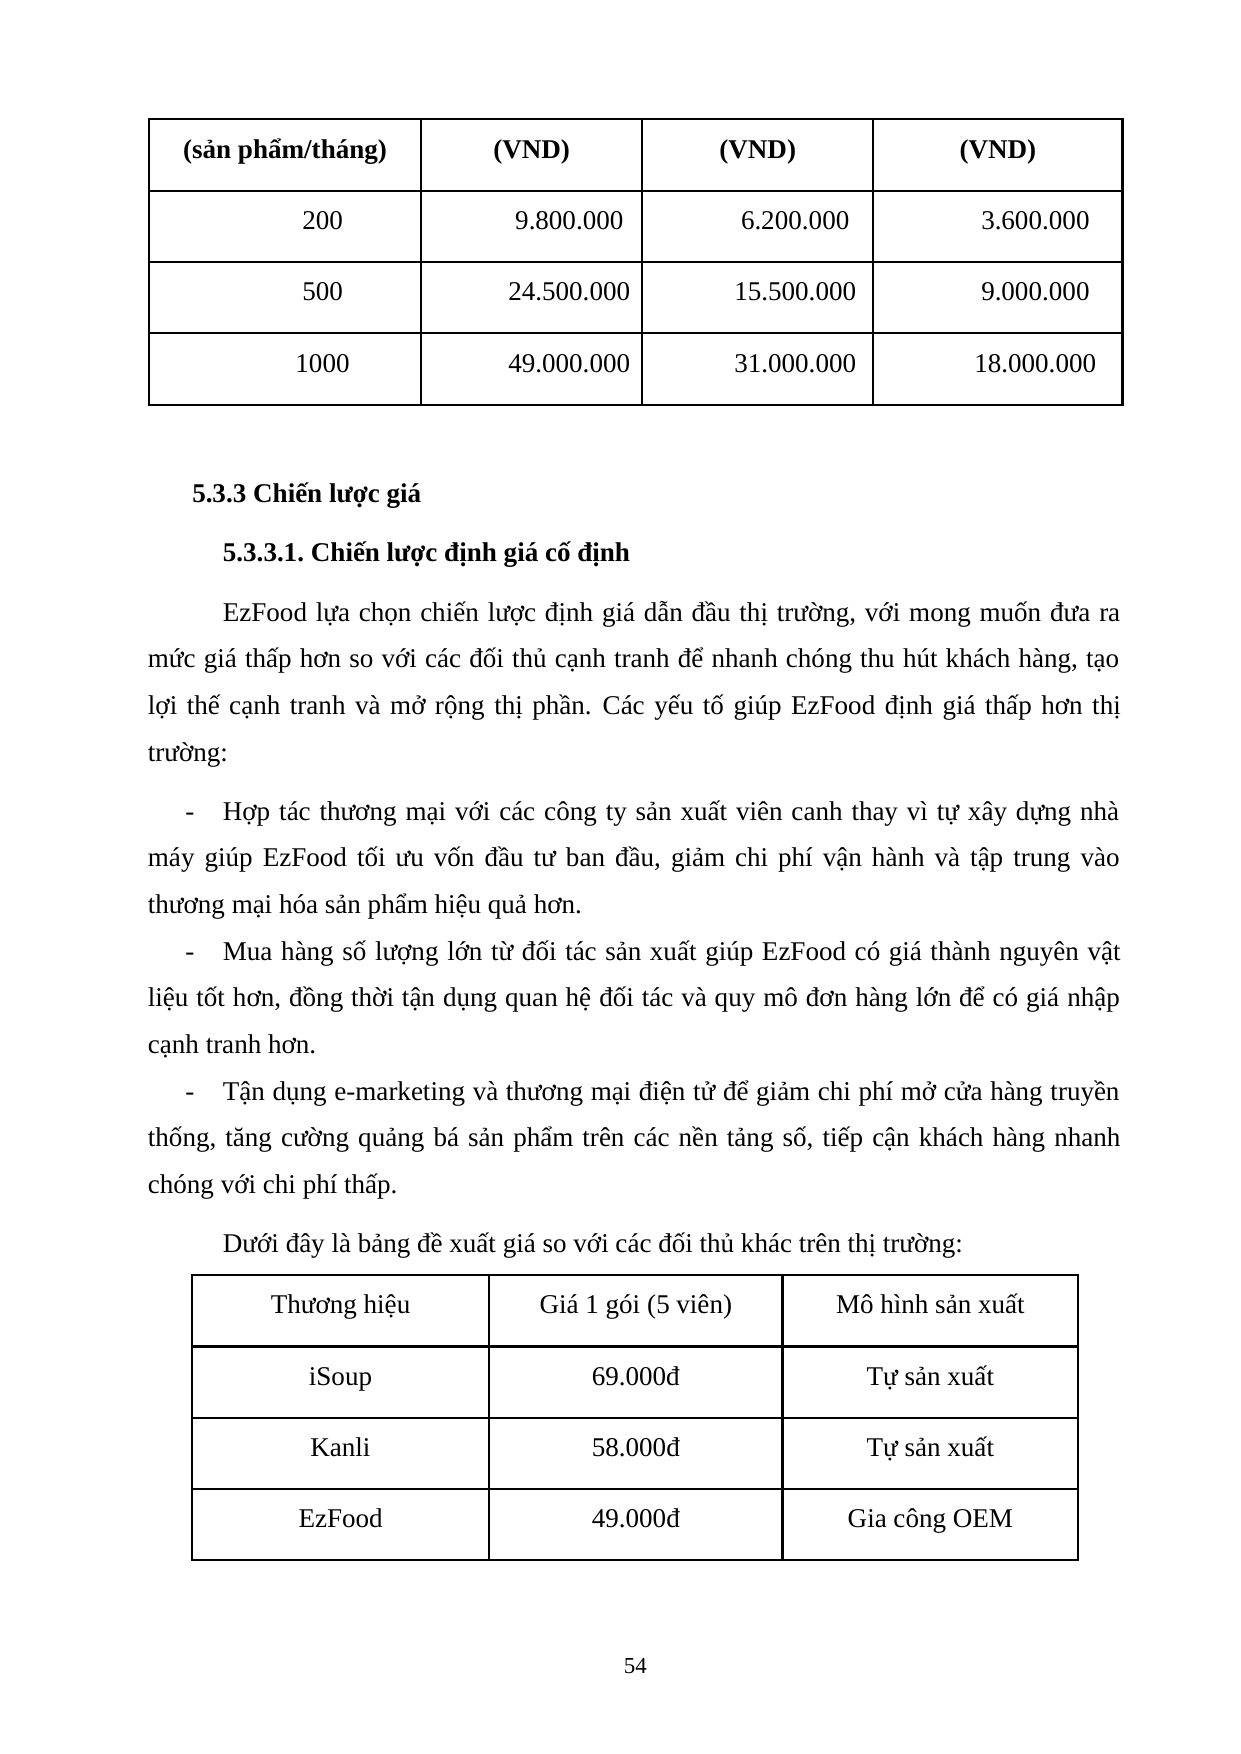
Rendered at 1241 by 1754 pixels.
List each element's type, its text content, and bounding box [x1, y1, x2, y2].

table_cell Kanli [193, 1419, 488, 1488]
table_cell Gia công OEM [784, 1490, 1077, 1559]
table_header Giá 1 gói (5 viên) [490, 1276, 781, 1345]
table_cell 49.000đ [490, 1490, 781, 1559]
table_cell 6.200.000 [643, 192, 872, 261]
table_cell 49.000.000 [422, 334, 641, 403]
table_cell 500 [150, 263, 420, 332]
subtitle 5.3.3 Chiến lược giá [185, 477, 1122, 508]
table_cell 3.600.000 [874, 192, 1121, 261]
table_cell 24.500.000 [422, 263, 641, 332]
table_cell Tự sản xuất [784, 1348, 1077, 1417]
table_cell 9.000.000 [874, 263, 1121, 332]
table_cell 9.800.000 [422, 192, 641, 261]
table_header Mô hình sản xuất [784, 1276, 1077, 1345]
table_header Thương hiệu [193, 1276, 488, 1345]
list Mua hàng số lượng lớn từ đối tác sản xuất giúp EzFood có giá thành nguyên vật liệu tốt hơn, đồng thời tận dụng quan hệ đối tác và quy mô đơn hàng lớn để có giá nhập cạnh tranh hơn. [148, 935, 1122, 1059]
table_header Tổng chi phí (VND) [643, 120, 872, 189]
table_cell 31.000.000 [643, 334, 872, 403]
table_cell EzFood [193, 1490, 488, 1559]
table_cell 15.500.000 [643, 263, 872, 332]
table_cell 200 [150, 192, 420, 261]
list Tận dụng e-marketing và thương mại điện tử để giảm chi phí mở cửa hàng truyền thống, tăng cường quảng bá sản phẩm trên các nền tảng số, tiếp cận khách hàng nhanh chóng với chi phí thấp. [148, 1075, 1122, 1199]
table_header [874, 120, 1121, 189]
table_cell 69.000đ [490, 1348, 781, 1417]
table_cell 1000 [150, 334, 420, 403]
subtitle 5.3.3.1. Chiến lược định giá cố định [223, 536, 1122, 568]
table_cell 18.000.000 [874, 334, 1121, 403]
table_cell 58.000đ [490, 1419, 781, 1488]
table_header Doanh thu (VND) [422, 120, 641, 189]
table_cell iSoup [193, 1348, 488, 1417]
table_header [150, 120, 420, 189]
text Dưới đây là bảng đề xuất giá so với các đối thủ khác trên thị trường: [148, 1227, 1122, 1258]
table_cell Tự sản xuất [784, 1419, 1077, 1488]
list Hợp tác thương mại với các công ty sản xuất viên canh thay vì tự xây dựng nhà máy giúp EzFood tối ưu vốn đầu tư ban đầu, giảm chi phí vận hành và tập trung vào thương mại hóa sản phẩm hiệu quả hơn. [148, 795, 1122, 919]
text EzFood lựa chọn chiến lược định giá dẫn đầu thị trường, với mong muốn đưa ra mức giá thấp hơn so với các đối thủ cạnh tranh để nhanh chóng thu hút khách hàng, tạo lợi thế cạnh tranh và mở rộng thị phần. Các yếu tố giúp EzFood định giá thấp hơn thị trường: [148, 596, 1122, 767]
